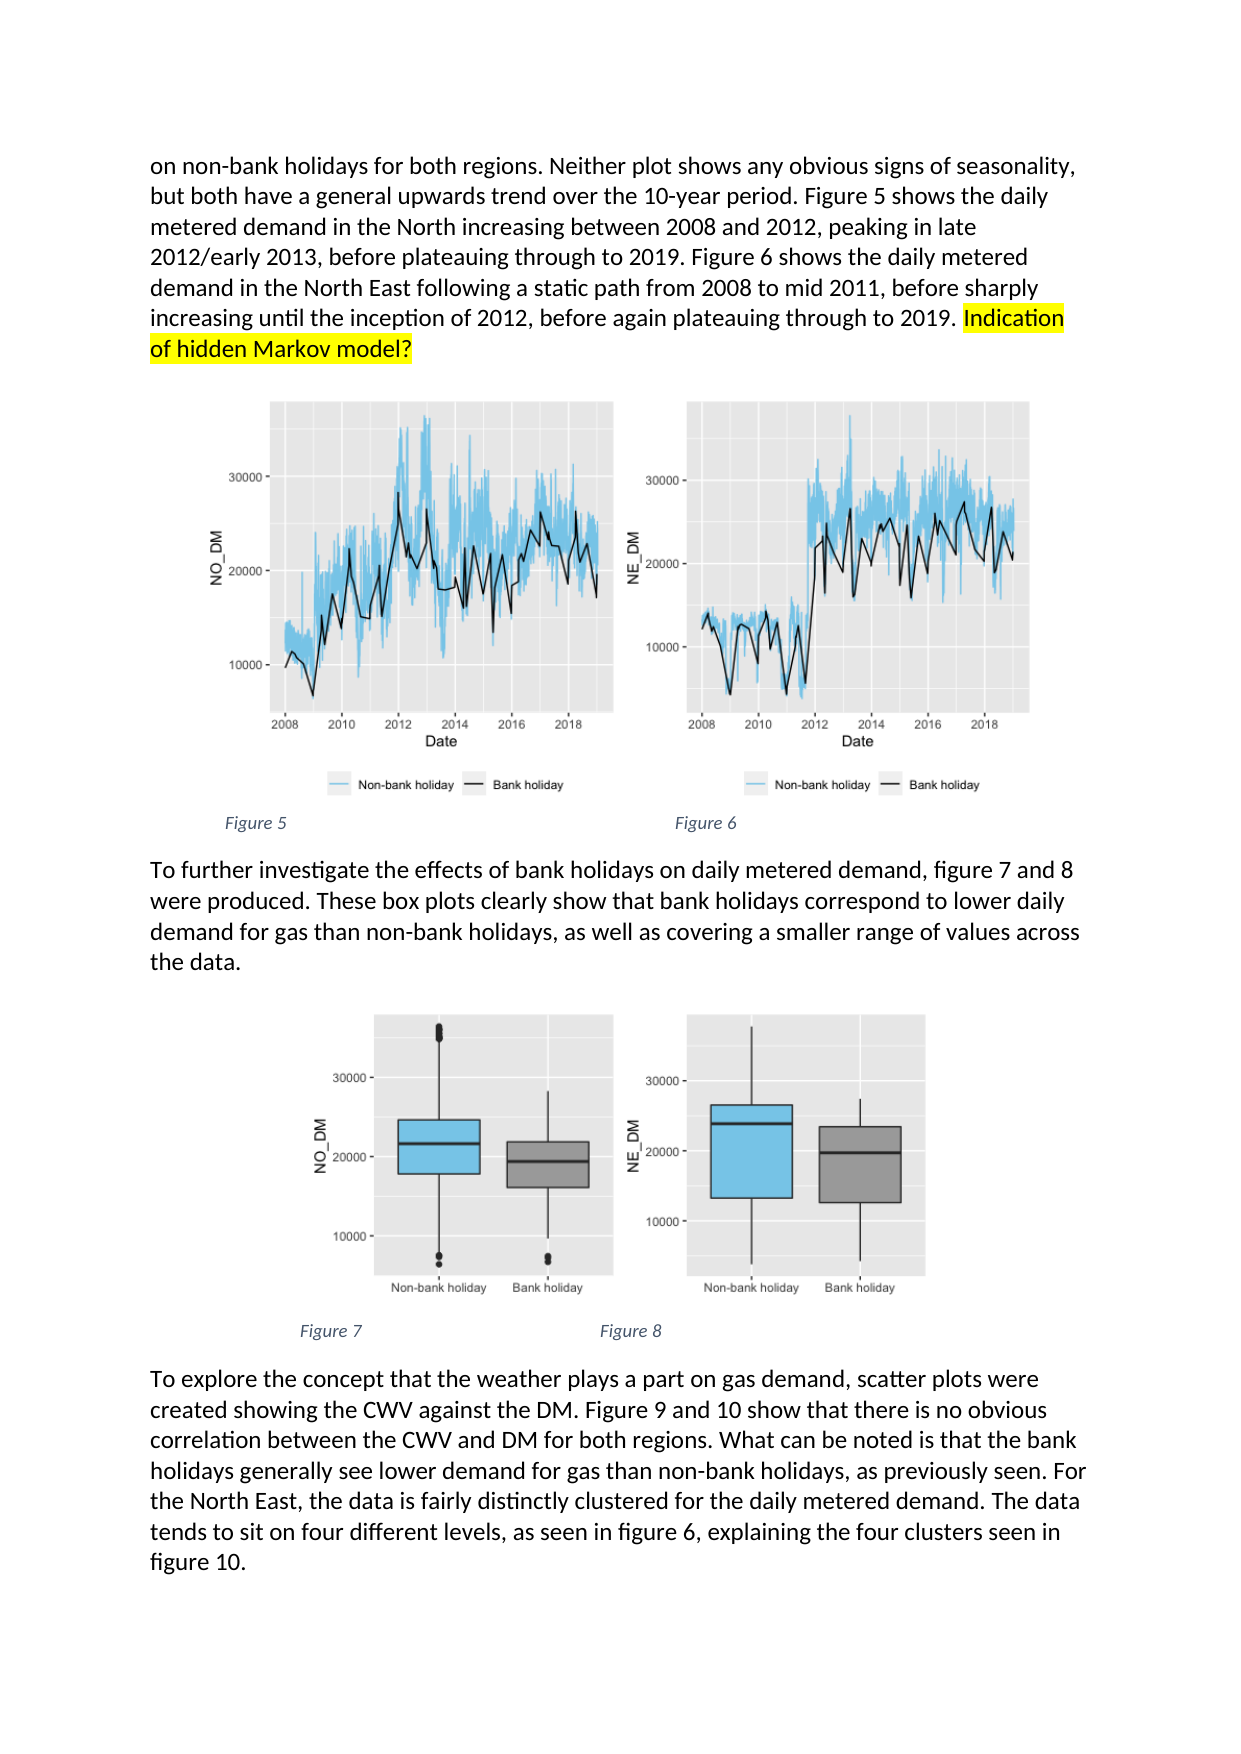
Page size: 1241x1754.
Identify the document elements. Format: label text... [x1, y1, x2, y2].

text To further investigate the effects of bank holidays on daily metered demand, figure 7 and 8 were produced. These box plots clearly show that bank holidays correspond to lower daily demand for gas than non-bank holidays, as well as covering a smaller range of values across the data. [150, 854, 1090, 977]
text To explore the concept that the weather plays a part on gas demand, scatter plots were created showing the CWV against the DM. Figure 9 and 10 show that there is no obvious correlation between the CWV and DM for both regions. What can be noted is that the bank holidays generally see lower demand for gas than non-bank holidays, as previously seen. For the North East, the data is fairly distinctly clustered for the daily metered demand. The data tends to sit on four different levels, as seen in figure 6, explaining the four clusters seen in figure 10. [150, 1363, 1090, 1577]
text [150, 150, 1090, 364]
picture [307, 1007, 933, 1320]
text Figure 5 Figure 6 [150, 811, 1090, 834]
picture [203, 394, 1037, 811]
text Figure 7 Figure 8 [225, 1320, 1090, 1343]
